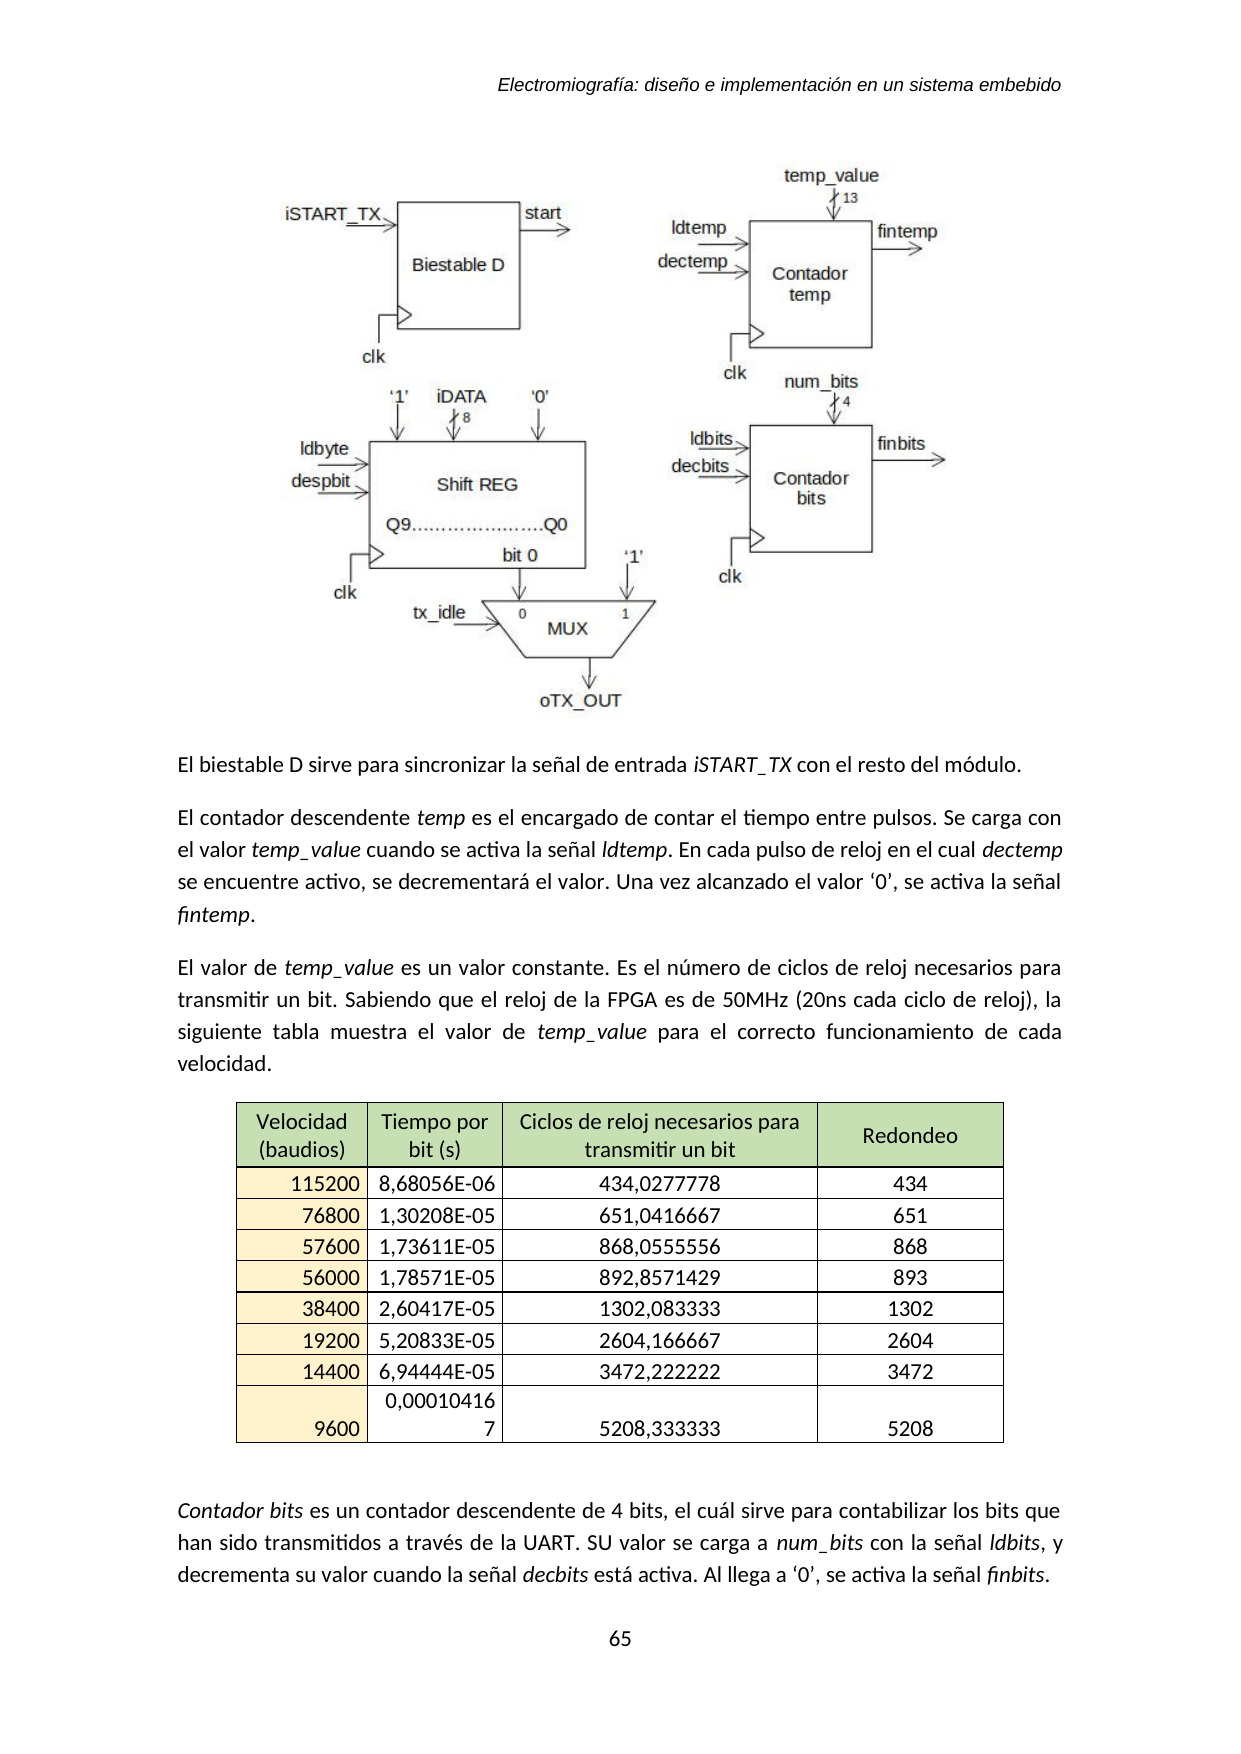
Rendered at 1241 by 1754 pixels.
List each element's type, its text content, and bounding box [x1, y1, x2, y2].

table_cell 19200 [237, 1324, 367, 1354]
text El valor de temp_value es un valor constante. Es el número de ciclos de reloj necesarios para transmitir un bit. Sabiendo que el reloj de la FPGA es de 50MHz (20ns cada ciclo de reloj), la siguiente tabla muestra el valor de temp_value para el correcto funcionamiento de cada velocidad. [177, 953, 1063, 1077]
table_cell 1,78571E-05 [368, 1261, 502, 1291]
table_header Velocidad (baudios) [237, 1103, 367, 1166]
table_cell 0,000104167 [368, 1386, 502, 1442]
table_cell 3472,222222 [503, 1355, 817, 1385]
table_cell 868,0555556 [503, 1230, 817, 1260]
table_cell 2604,166667 [503, 1324, 817, 1354]
table_cell 651 [818, 1199, 1003, 1229]
table_cell 1,73611E-05 [368, 1230, 502, 1260]
table_cell 8,68056E-06 [368, 1168, 502, 1198]
table_cell 2,60417E-05 [368, 1293, 502, 1323]
table_header Ciclos de reloj necesarios para transmitir un bit [503, 1103, 817, 1166]
table_cell 57600 [237, 1230, 367, 1260]
table_cell 651,0416667 [503, 1199, 817, 1229]
table_cell 9600 [237, 1386, 367, 1442]
text El contador descendente temp es el encargado de contar el tiempo entre pulsos. Se carga con el valor temp_value cuando se activa la señal ldtemp. En cada pulso de reloj en el cual dectemp se encuentre activo, se decrementará el valor. Una vez alcanzado el valor ‘0’, se activa la señal fintemp. [177, 803, 1063, 928]
table_cell 893 [818, 1261, 1003, 1291]
table_cell 14400 [237, 1355, 367, 1385]
table_cell 38400 [237, 1293, 367, 1323]
table_cell 434,0277778 [503, 1168, 817, 1198]
table_cell 115200 [237, 1168, 367, 1198]
table_header Redondeo [818, 1103, 1003, 1166]
table_cell 892,8571429 [503, 1261, 817, 1291]
table_cell 1302 [818, 1293, 1003, 1323]
table_cell 1,30208E-05 [368, 1199, 502, 1229]
picture [276, 147, 964, 726]
table_cell 868 [818, 1230, 1003, 1260]
text Contador bits es un contador descendente de 4 bits, el cuál sirve para contabilizar los bits que han sido transmitidos a través de la UART. SU valor se carga a num_bits con la señal ldbits, y decrementa su valor cuando la señal decbits está activa. Al llega a ‘0’, se activa la señal finbits. [177, 1496, 1063, 1589]
table_cell 434 [818, 1168, 1003, 1198]
table_cell 5,20833E-05 [368, 1324, 502, 1354]
table_cell 76800 [237, 1199, 367, 1229]
table_cell 3472 [818, 1355, 1003, 1385]
table_cell 2604 [818, 1324, 1003, 1354]
text El biestable D sirve para sincronizar la señal de entrada iSTART_TX con el resto del módulo. [177, 750, 1063, 778]
table_cell 6,94444E-05 [368, 1355, 502, 1385]
table_cell 5208,333333 [503, 1386, 817, 1442]
table_cell 5208 [818, 1386, 1003, 1442]
table_cell 1302,083333 [503, 1293, 817, 1323]
table_header Tiempo por bit (s) [368, 1103, 502, 1166]
table_cell 56000 [237, 1261, 367, 1291]
